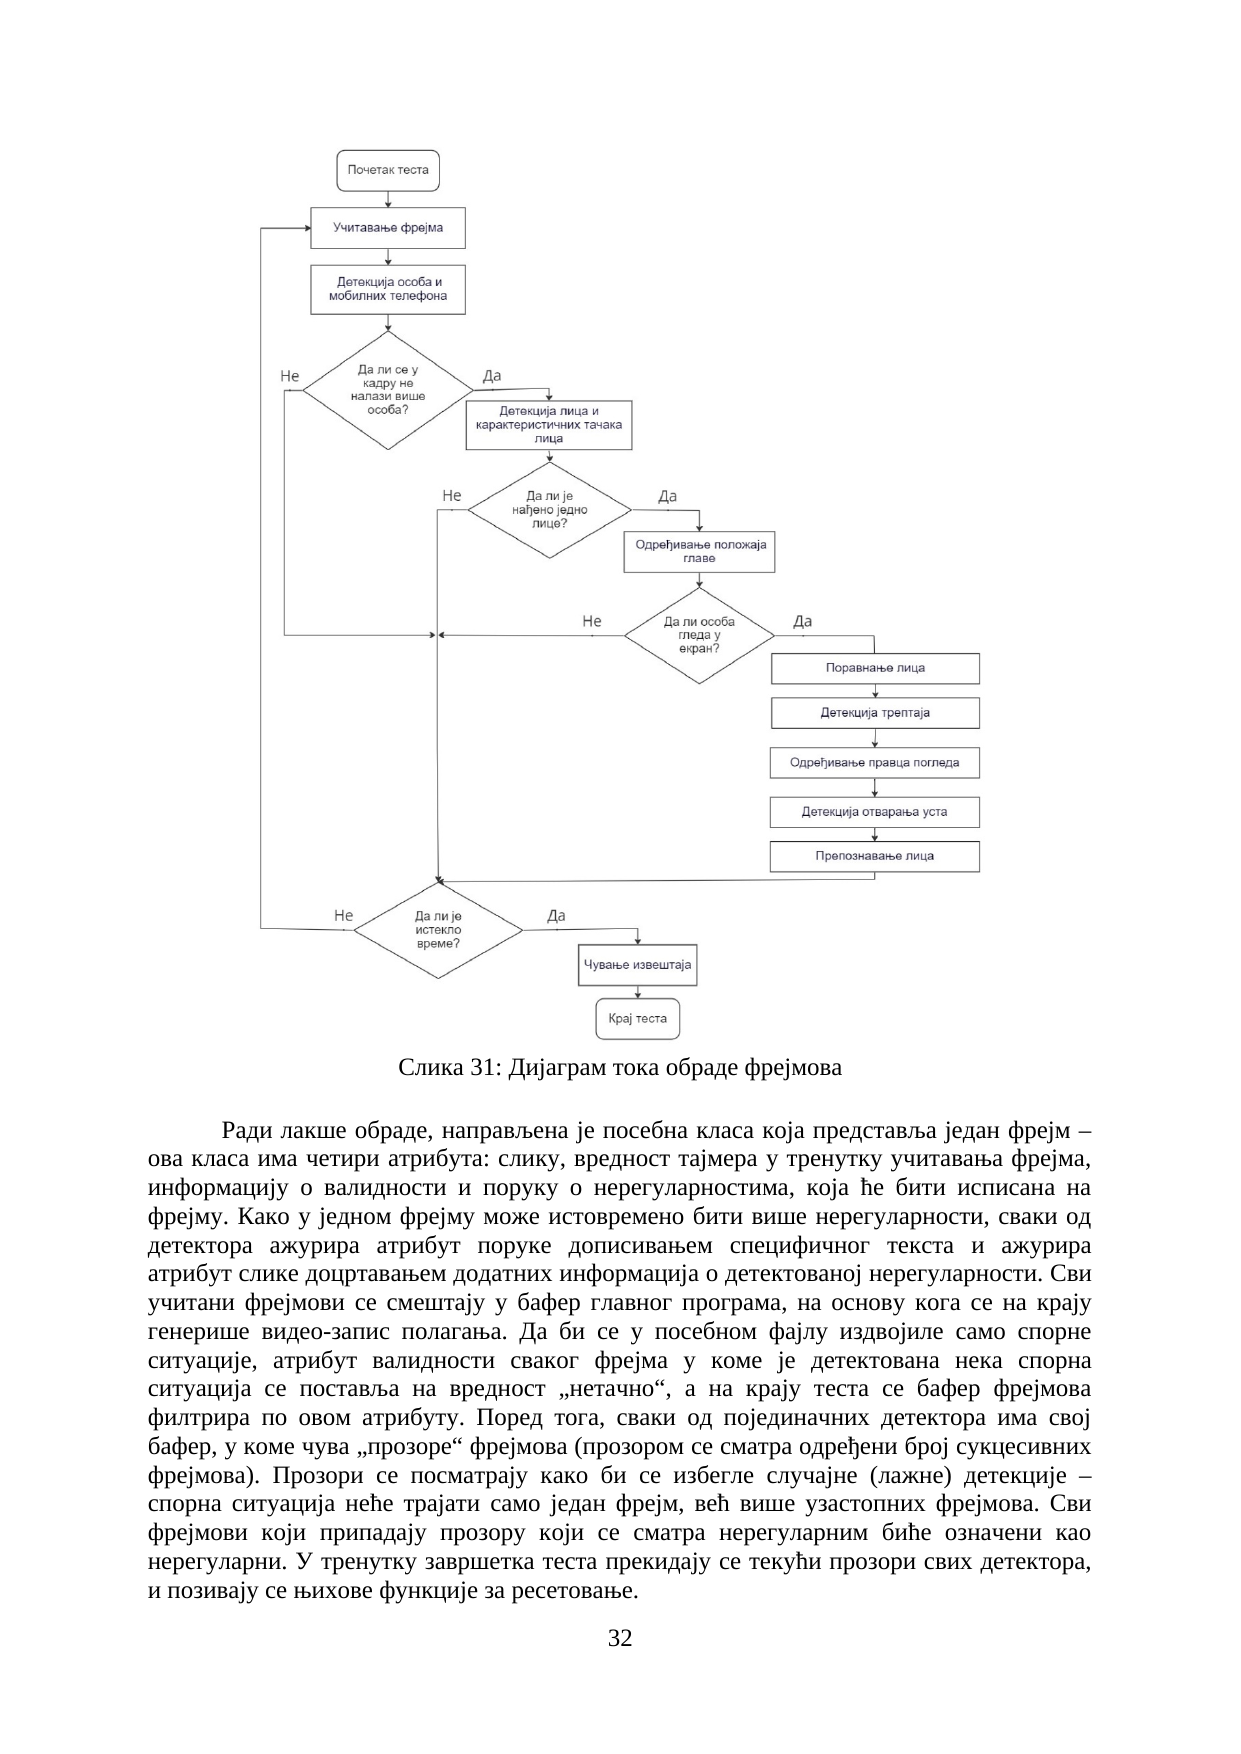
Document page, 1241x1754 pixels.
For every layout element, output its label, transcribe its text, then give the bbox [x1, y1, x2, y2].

picture [252, 147, 988, 1052]
